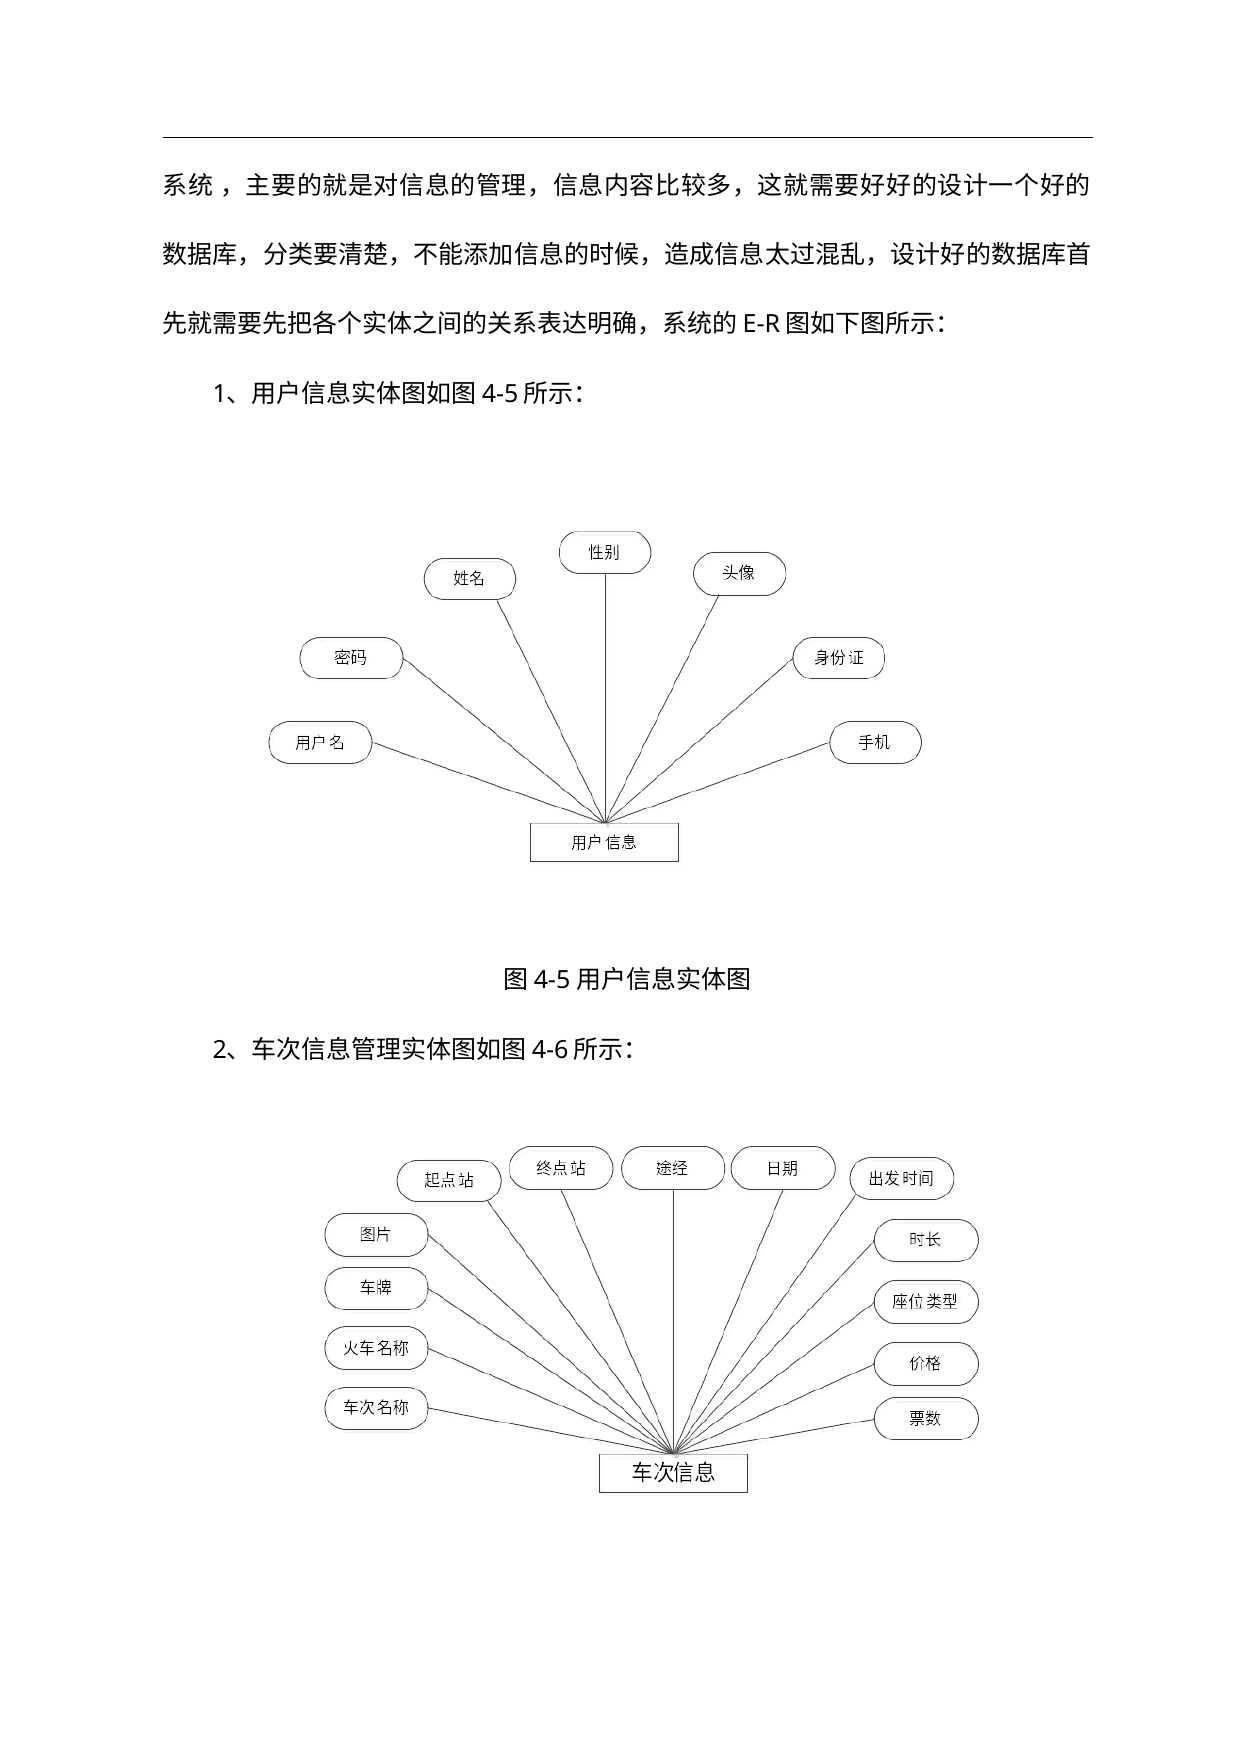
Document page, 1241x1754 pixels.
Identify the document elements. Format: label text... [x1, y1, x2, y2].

text 图4-5 用户信息实体图 [162, 943, 1093, 1013]
text 1、用户信息实体图如图4-5所示： [162, 357, 1093, 426]
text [162, 148, 1093, 357]
text 2、车次信息管理实体图如图4-6所示： [162, 1013, 1093, 1082]
